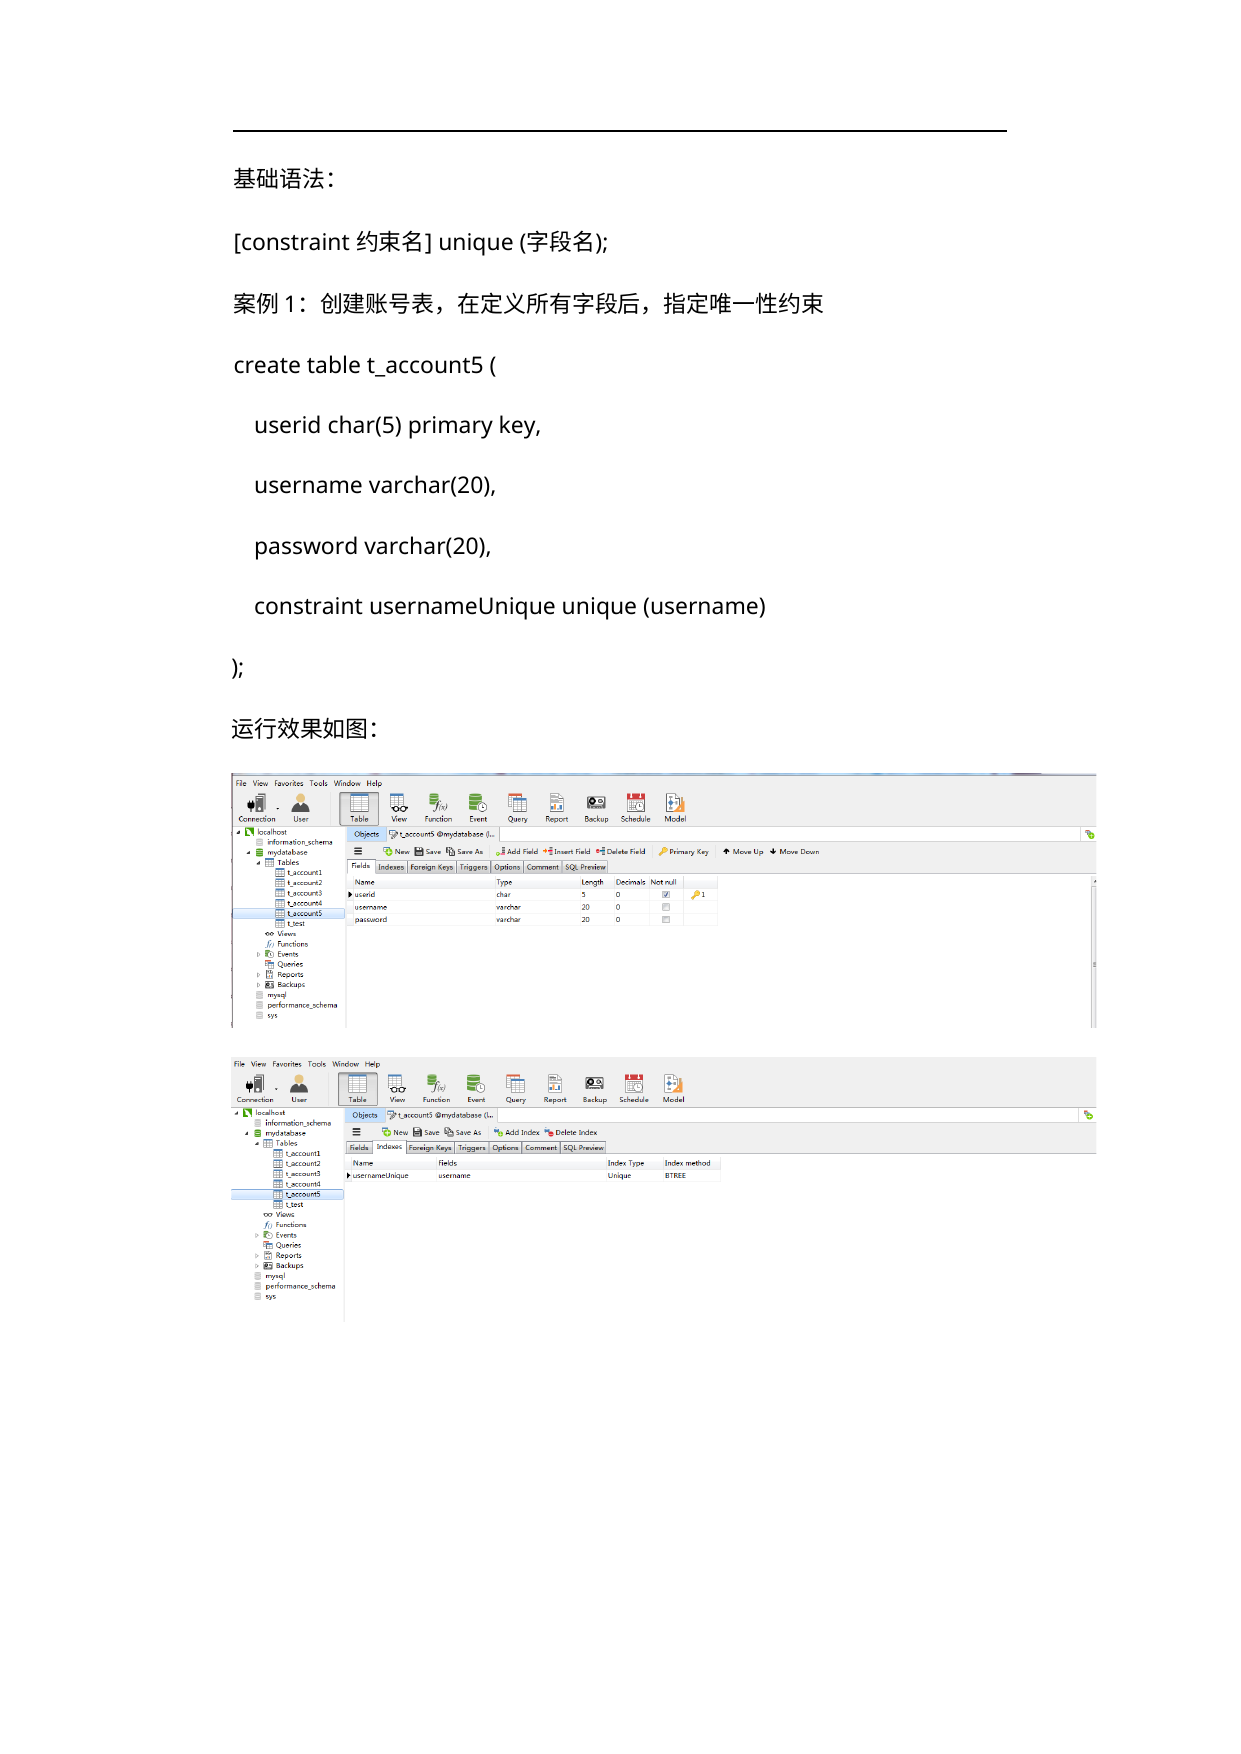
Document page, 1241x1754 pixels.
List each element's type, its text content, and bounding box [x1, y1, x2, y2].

text 运行效果如图： [208, 711, 1007, 744]
list [constraint 约束名] unique (字段名); [233, 224, 1007, 257]
picture [231, 773, 1097, 1028]
text password varchar(20), [231, 530, 1007, 561]
list 案例1：创建账号表，在定义所有字段后，指定唯一性约束 [233, 286, 1007, 319]
list 基础语法： [233, 161, 1007, 194]
text ); [208, 651, 1007, 682]
list create table t_account5 ( [233, 349, 1007, 380]
text constraint usernameUnique unique (username) [208, 590, 1007, 622]
text username varchar(20), [231, 469, 1007, 501]
text userid char(5) primary key, [231, 409, 1007, 440]
picture [231, 1057, 1097, 1322]
